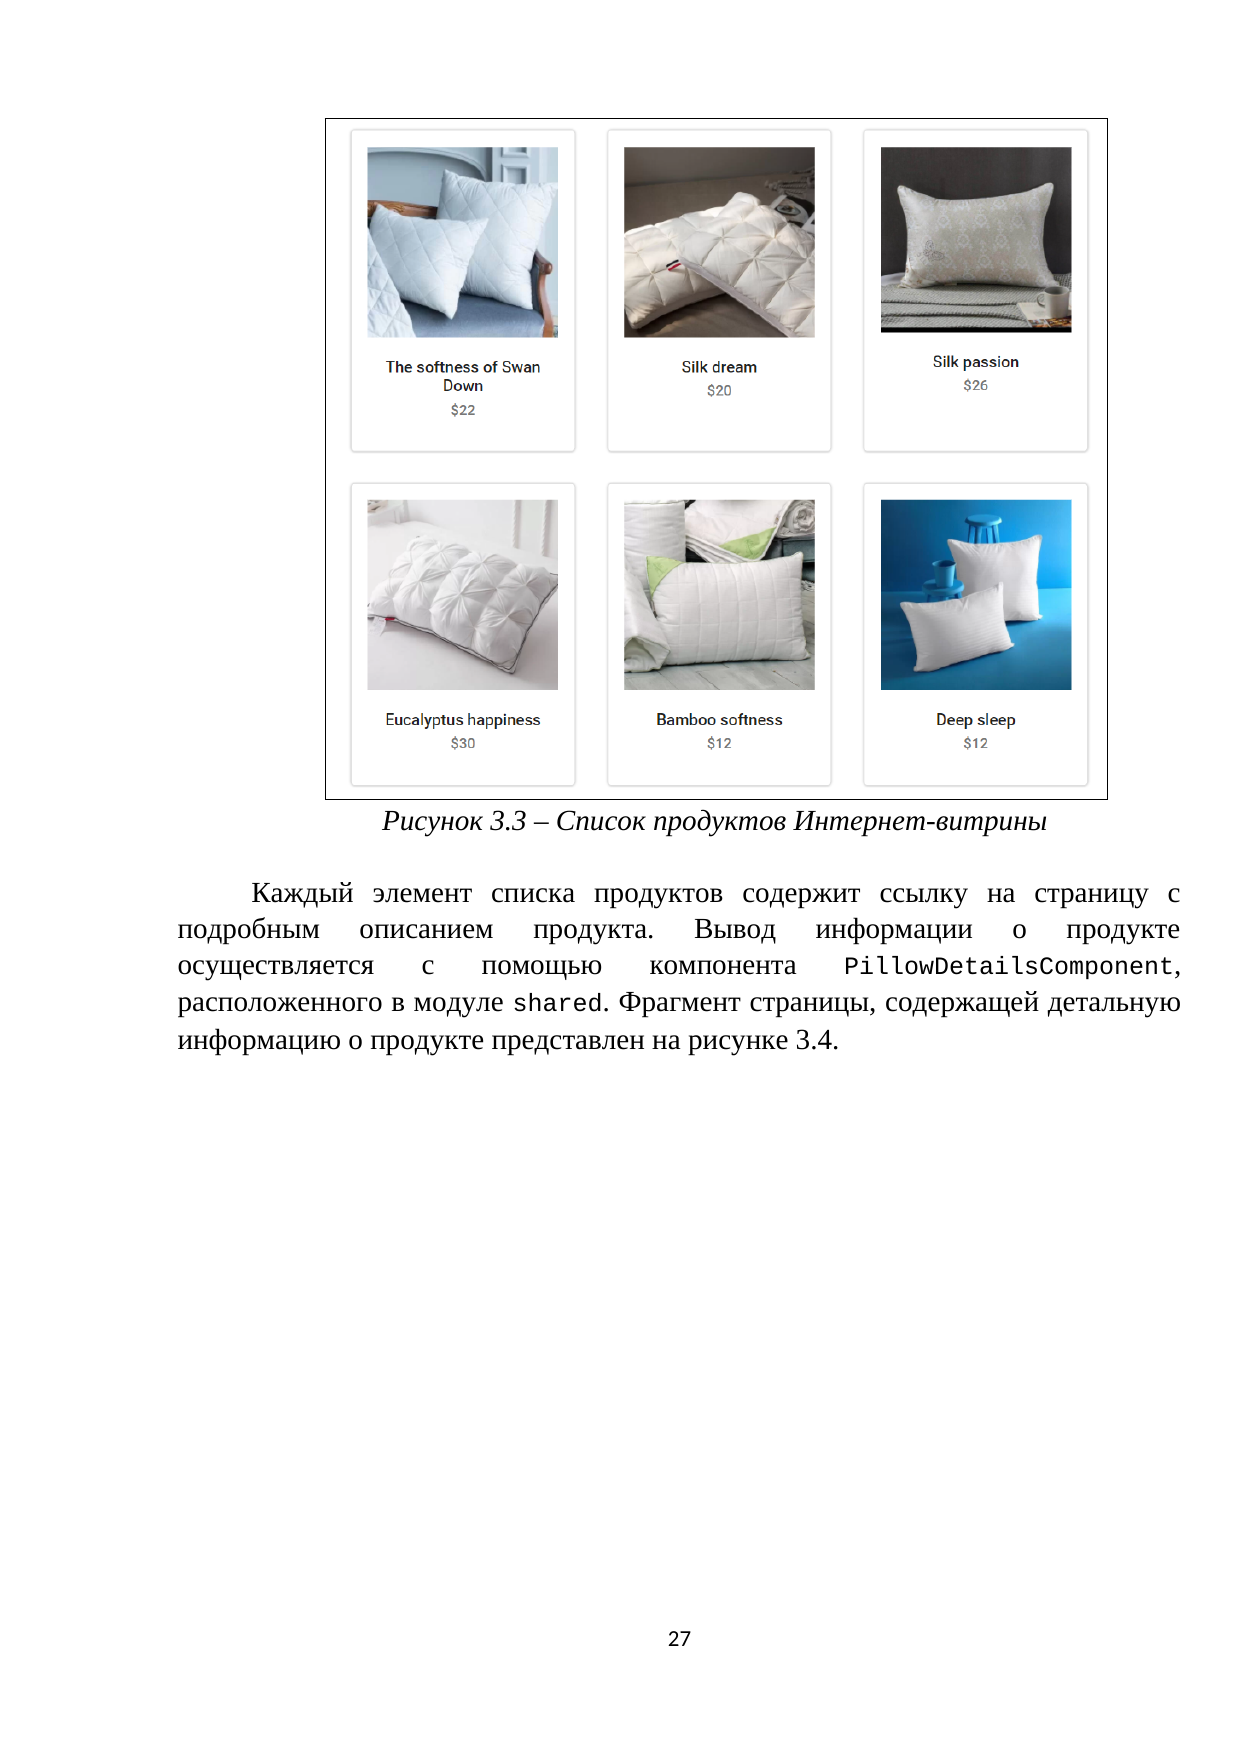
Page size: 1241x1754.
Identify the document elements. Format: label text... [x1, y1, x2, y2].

text Каждый элемент списка продуктов содержит ссылку на страницу с подробным описанием продукта. Вывод информации о продукте осуществляется с помощью компонента PillowDetailsComponent, расположенного в модуле shared. Фрагмент страницы, содержащей детальную информацию о продукте представлен на рисунке 3.4. [177, 875, 1181, 1056]
picture [326, 119, 1107, 799]
text Рисунок 3.3 – Список продуктов Интернет-витрины [177, 803, 1181, 836]
